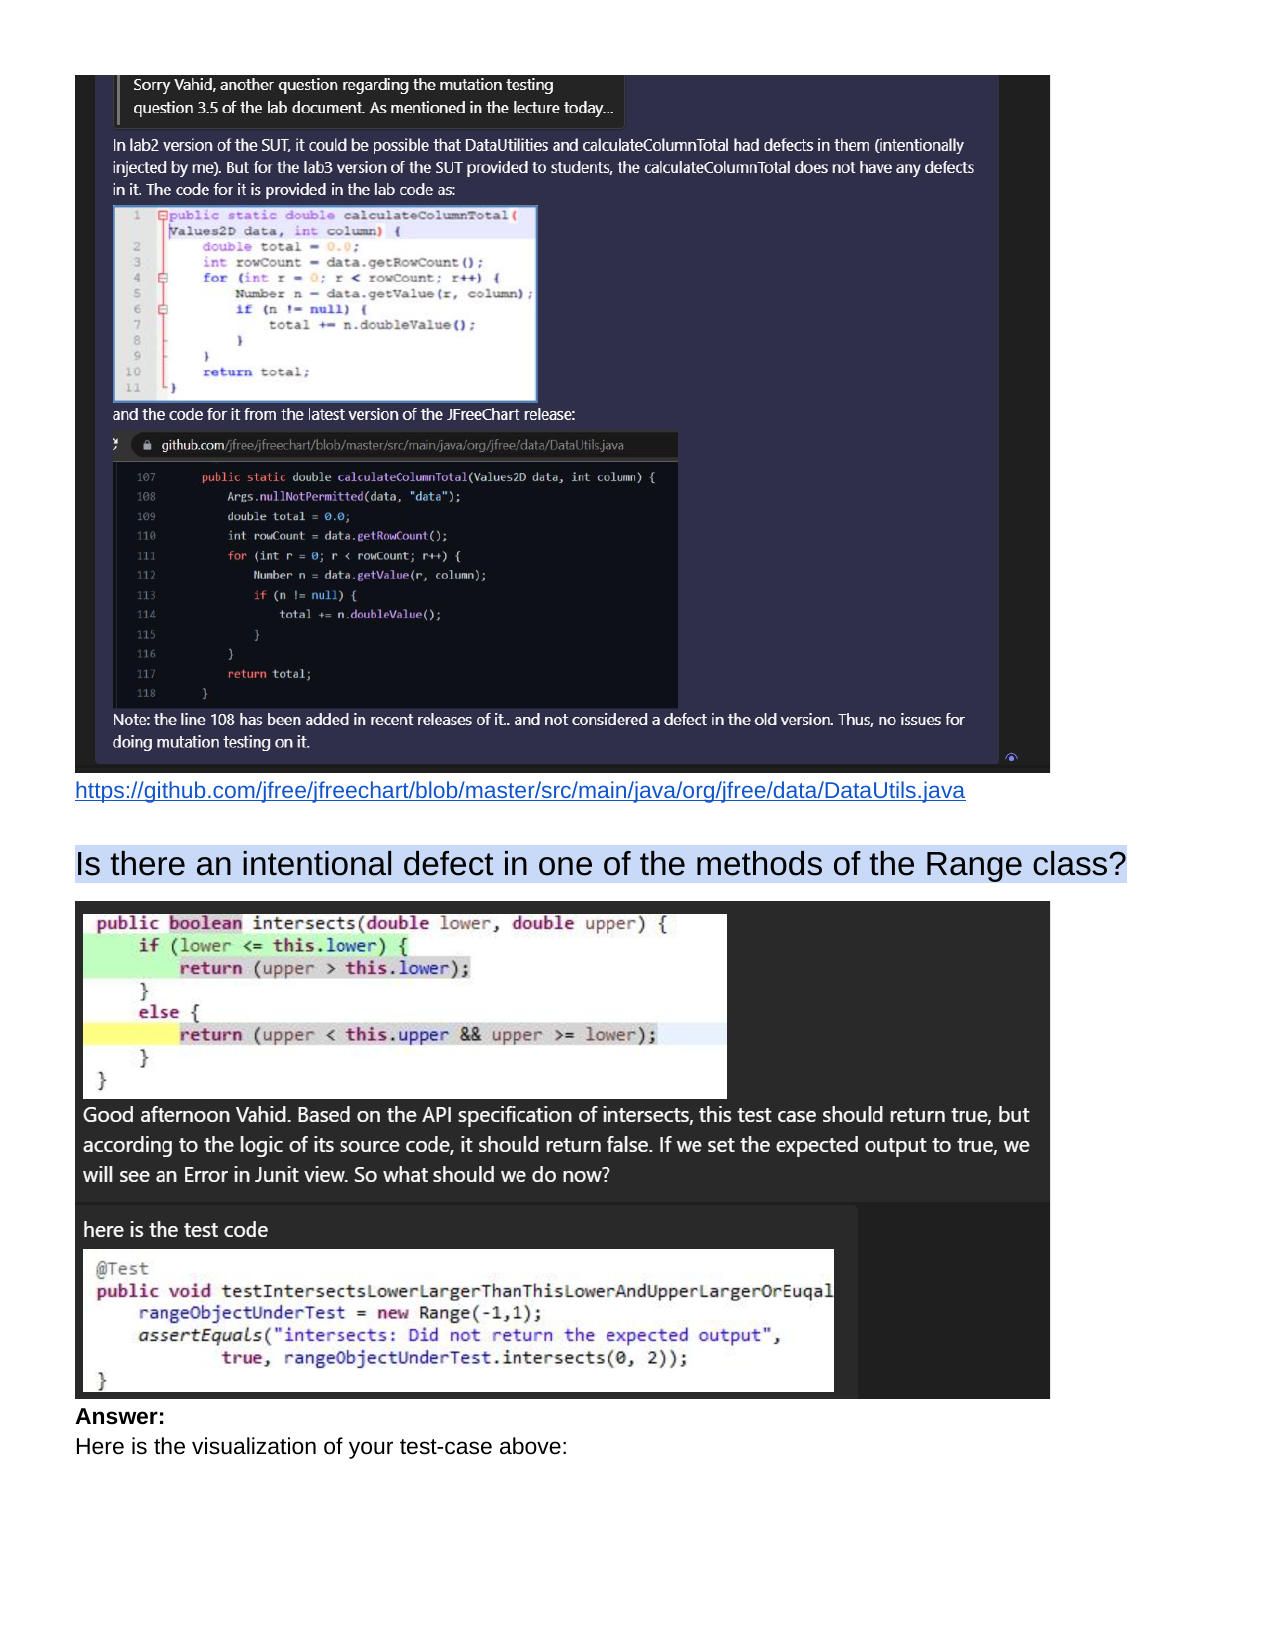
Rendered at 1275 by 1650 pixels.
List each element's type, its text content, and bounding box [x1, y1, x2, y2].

picture [75, 75, 1050, 773]
subtitle Is there an intentional defect in one of the methods of the Range class? [75, 844, 1200, 883]
picture [75, 901, 1050, 1399]
text Answer: [75, 1403, 1200, 1429]
text https://github.com/jfree/jfreechart/blob/master/src/main/java/org/jfree/data/DataUtils.java [75, 777, 1200, 803]
text Here is the visualization of your test-case above: [75, 1433, 1200, 1459]
